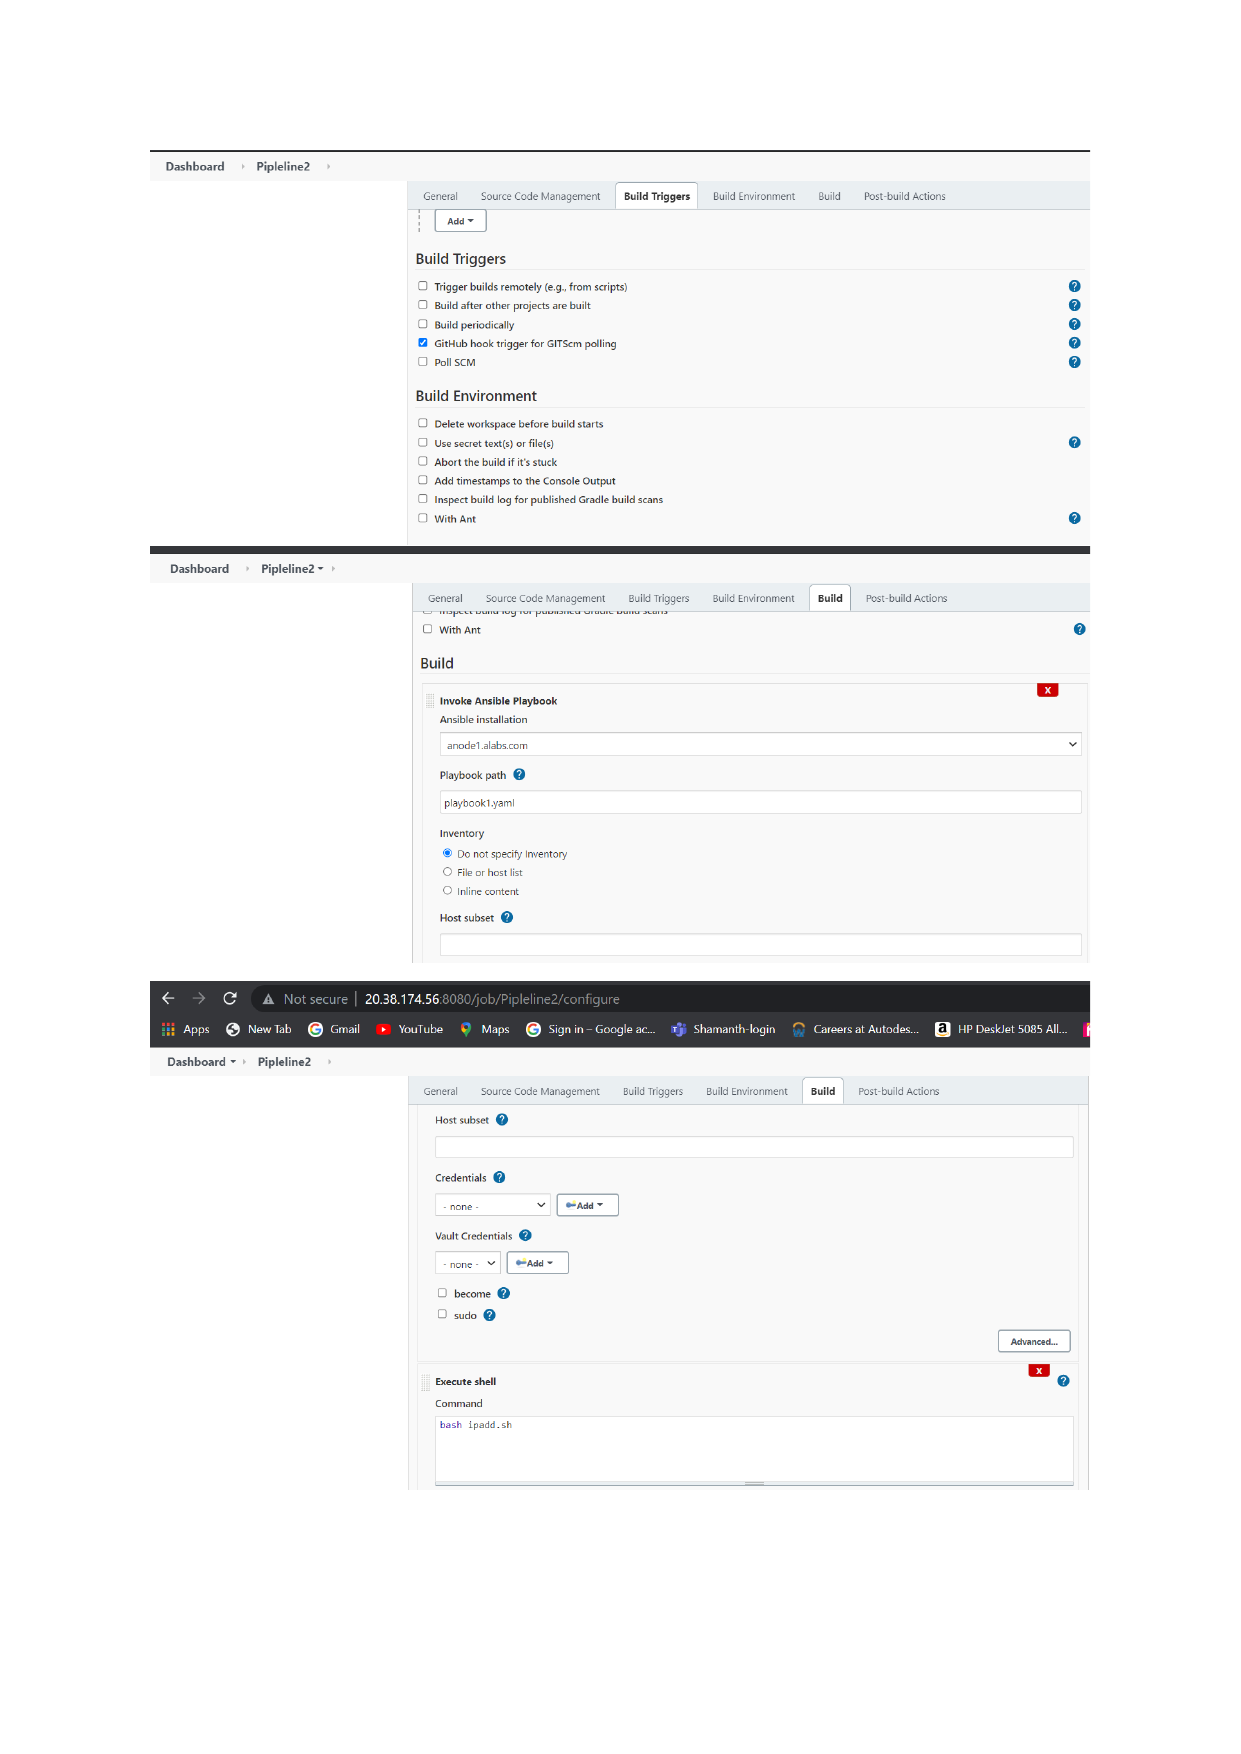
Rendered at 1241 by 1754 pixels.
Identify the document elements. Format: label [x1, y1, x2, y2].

picture [150, 150, 1091, 545]
picture [150, 981, 1091, 1490]
picture [150, 546, 1091, 963]
